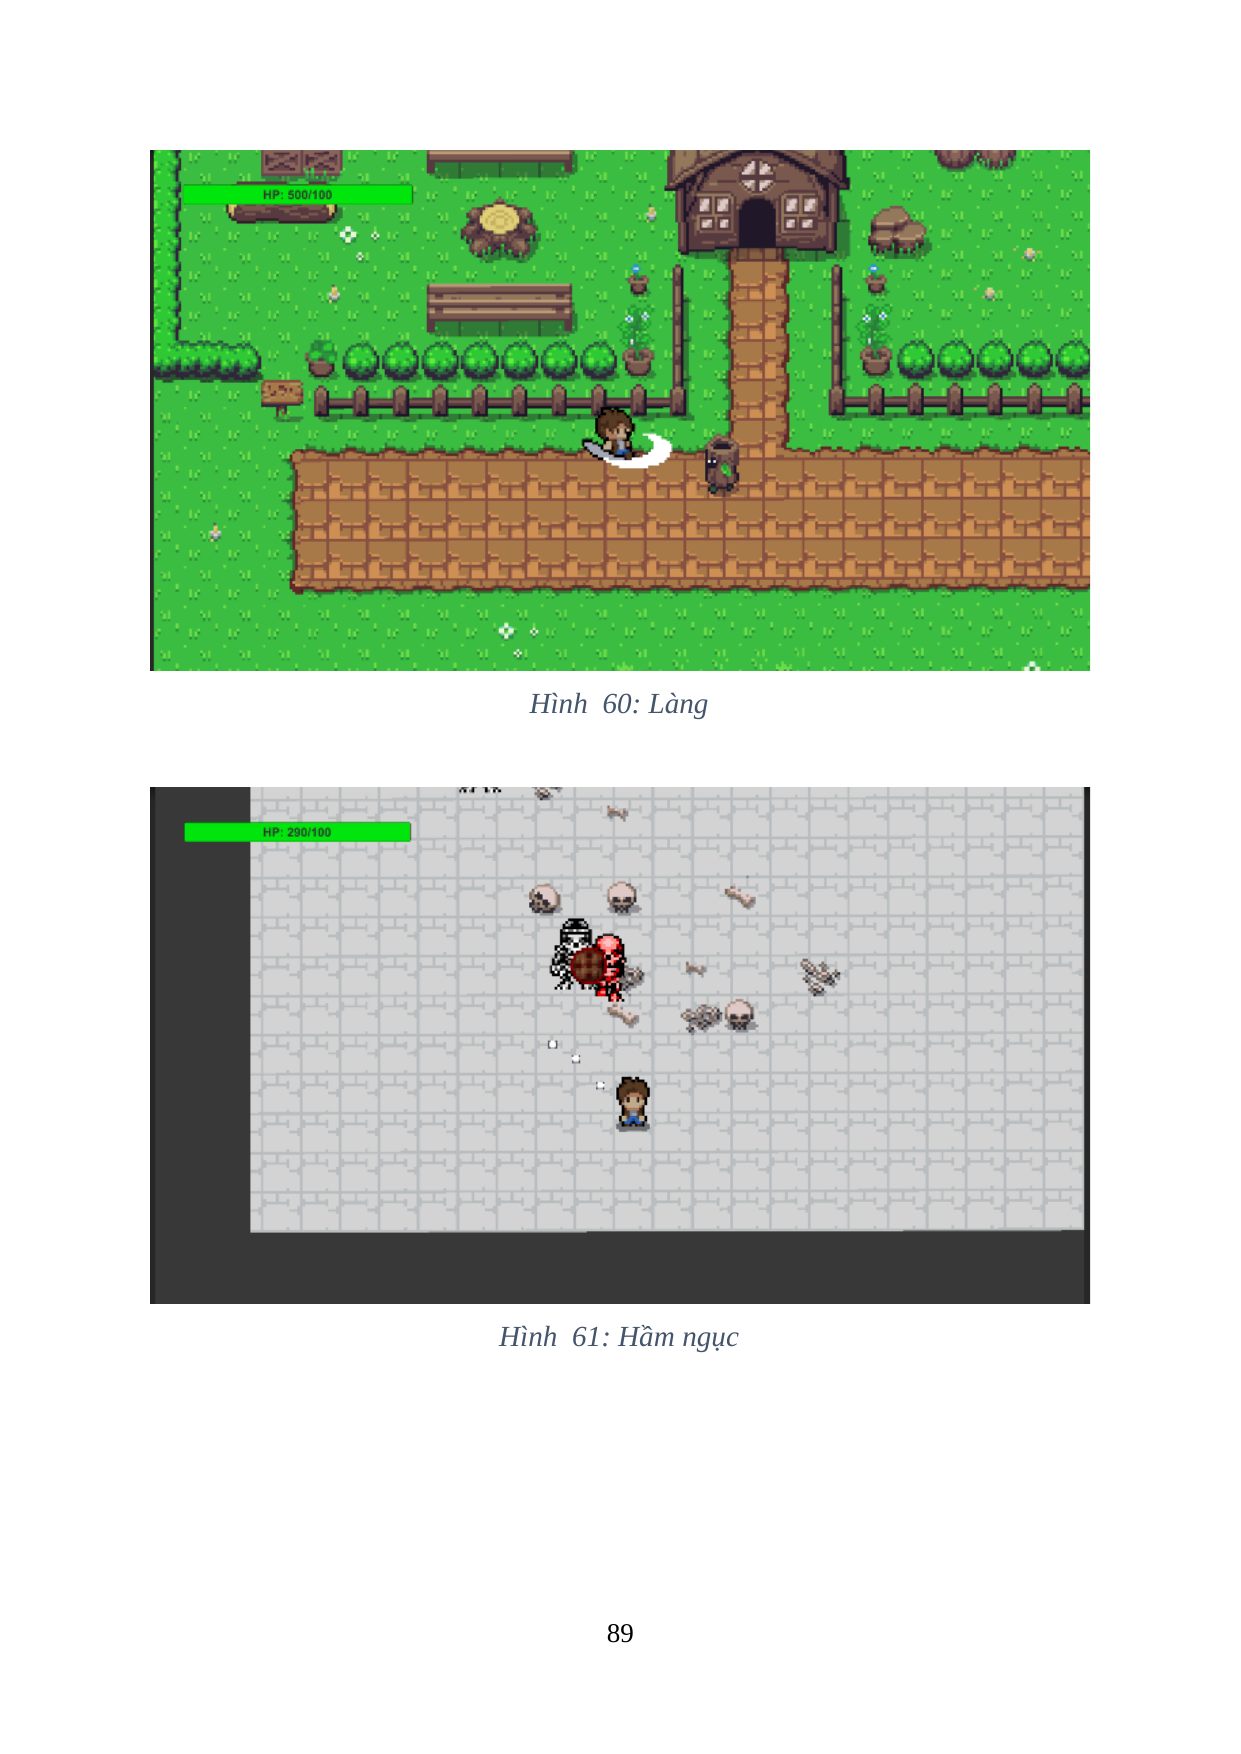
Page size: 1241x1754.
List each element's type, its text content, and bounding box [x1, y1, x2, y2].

text Hình 61: Hầm ngục [150, 1319, 1090, 1352]
picture [150, 150, 1091, 671]
picture [150, 787, 1091, 1304]
text Hình 60: Làng [150, 686, 1090, 720]
